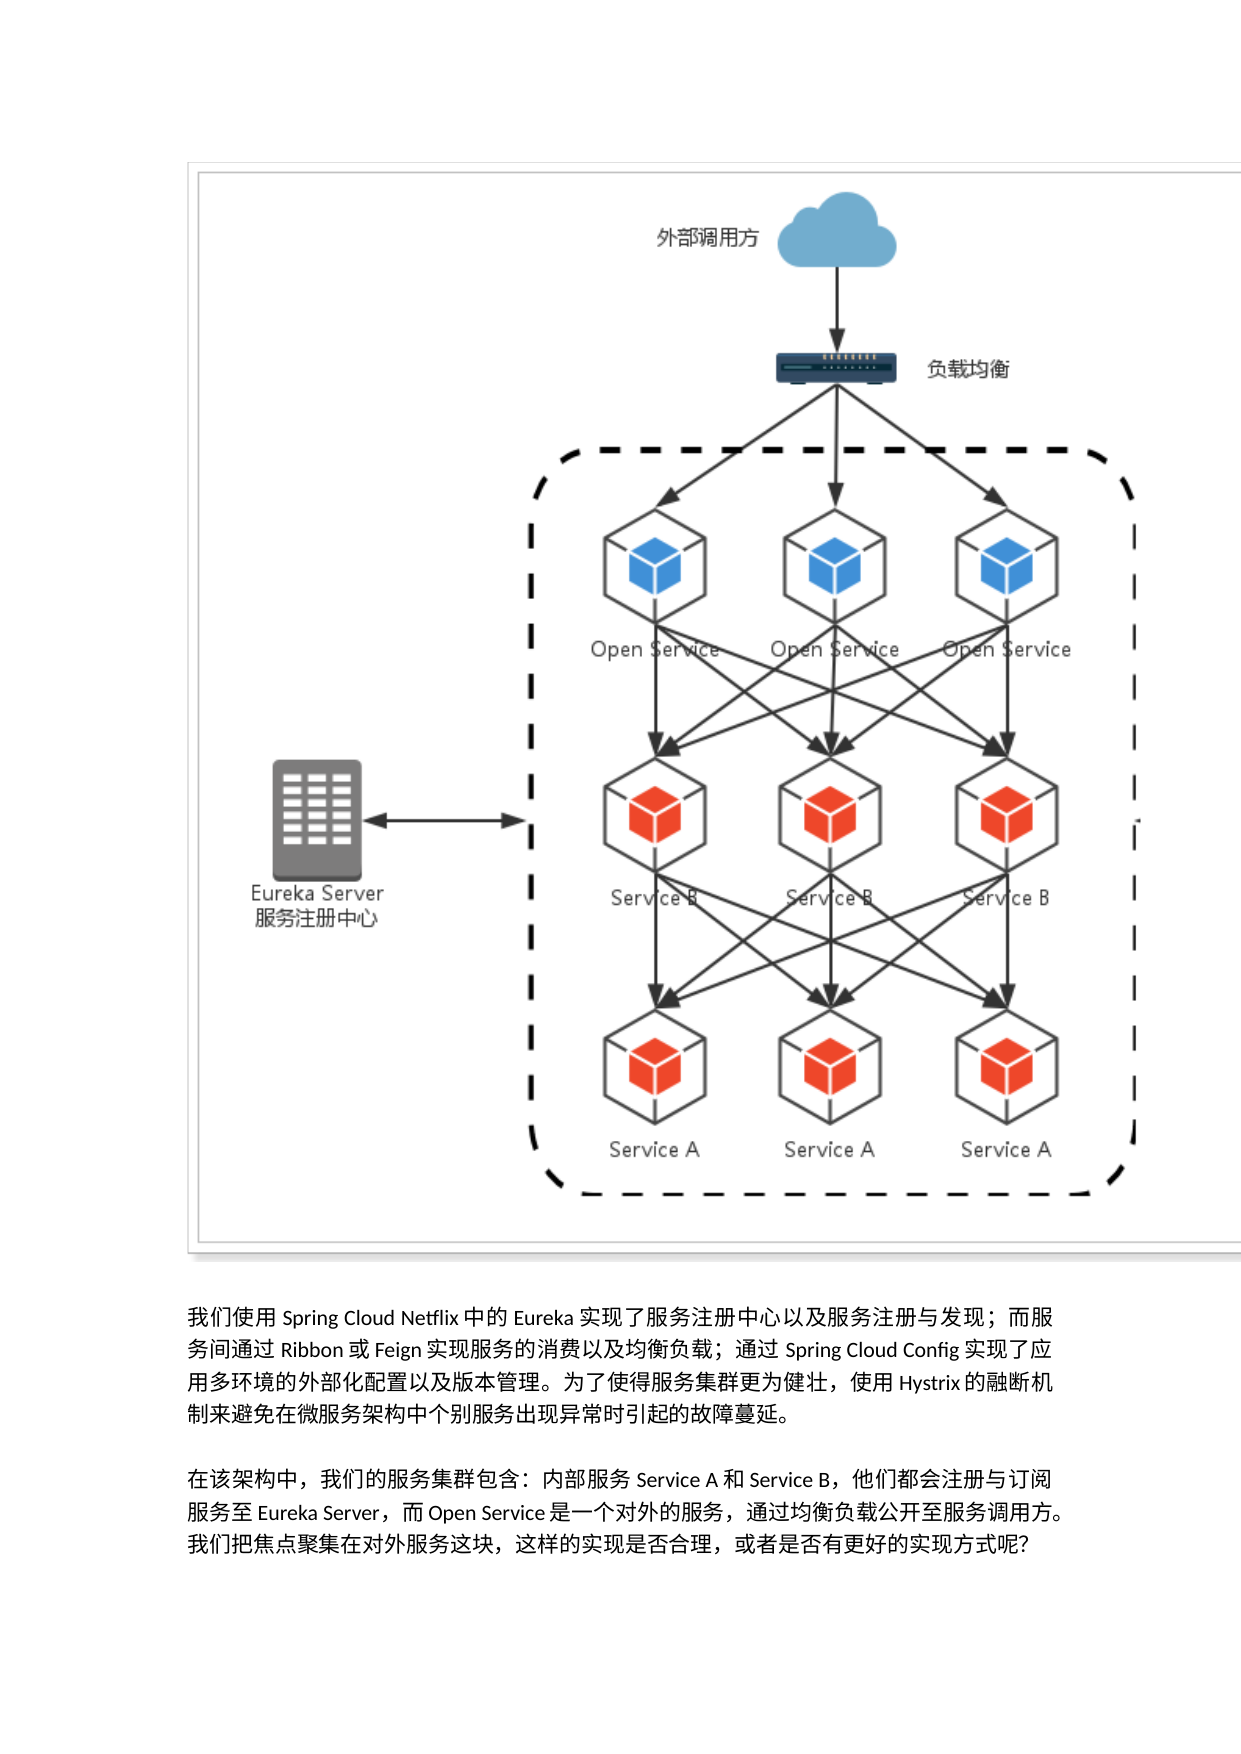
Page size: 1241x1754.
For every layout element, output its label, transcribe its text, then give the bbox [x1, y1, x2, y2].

picture [187, 162, 1241, 1262]
text 在该架构中，我们的服务集群包含：内部服务Service A和Service B，他们都会注册与订阅服务至Eureka Server，而Open Service是一个对外的服务，通过均衡负载公开至服务调用方。我们把焦点聚集在对外服务这块，这样的实现是否合理，或者是否有更好的实现方式呢？ [187, 1462, 1053, 1559]
text 我们使用Spring Cloud Netflix中的Eureka实现了服务注册中心以及服务注册与发现；而服务间通过Ribbon或Feign实现服务的消费以及均衡负载；通过Spring Cloud Config实现了应用多环境的外部化配置以及版本管理。为了使得服务集群更为健壮，使用Hystrix的融断机制来避免在微服务架构中个别服务出现异常时引起的故障蔓延。 [187, 1299, 1053, 1429]
